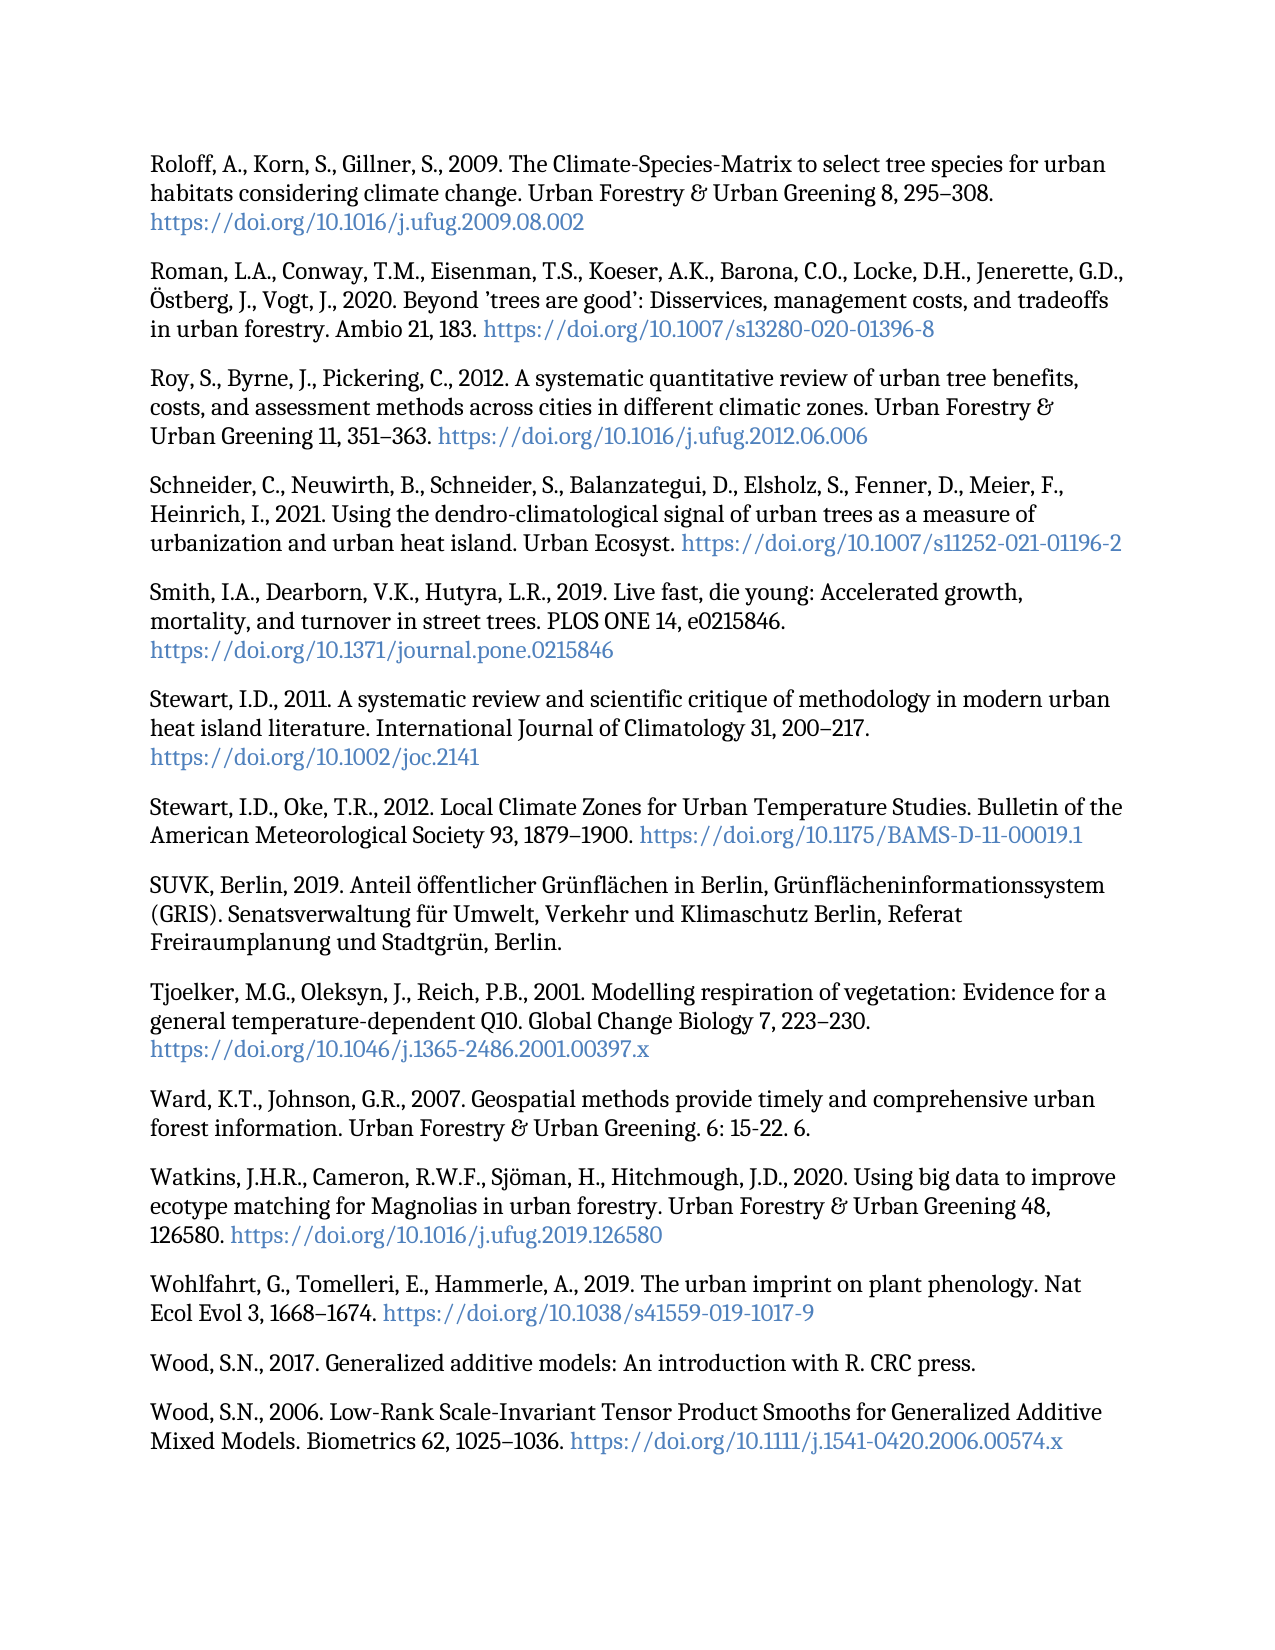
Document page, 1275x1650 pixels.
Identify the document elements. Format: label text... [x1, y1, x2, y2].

text Smith, I.A., Dearborn, V.K., Hutyra, L.R., 2019. Live fast, die young: Accelerated growth, mortality, and turnover in street trees. PLOS ONE 14, e0215846. https://doi.org/10.1371/journal.pone.0215846 [150, 578, 1125, 664]
text Wood, S.N., 2017. Generalized additive models: An introduction with R. CRC press. [150, 1349, 1125, 1377]
text Watkins, J.H.R., Cameron, R.W.F., Sjöman, H., Hitchmough, J.D., 2020. Using big data to improve ecotype matching for Magnolias in urban forestry. Urban Forestry & Urban Greening 48, 126580. https://doi.org/10.1016/j.ufug.2019.126580 [150, 1163, 1125, 1249]
text Roman, L.A., Conway, T.M., Eisenman, T.S., Koeser, A.K., Barona, C.O., Locke, D.H., Jenerette, G.D., Östberg, J., Vogt, J., 2020. Beyond ’trees are good’: Disservices, management costs, and tradeoffs in urban forestry. Ambio 21, 183. https://doi.org/10.1007/s13280-020-01396-8 [150, 257, 1125, 343]
text Tjoelker, M.G., Oleksyn, J., Reich, P.B., 2001. Modelling respiration of vegetation: Evidence for a general temperature-dependent Q10. Global Change Biology 7, 223–230. https://doi.org/10.1046/j.1365-2486.2001.00397.x [150, 978, 1125, 1064]
text Stewart, I.D., 2011. A systematic review and scientific critique of methodology in modern urban heat island literature. International Journal of Climatology 31, 200–217. https://doi.org/10.1002/joc.2141 [150, 685, 1125, 772]
text Ward, K.T., Johnson, G.R., 2007. Geospatial methods provide timely and comprehensive urban forest information. Urban Forestry & Urban Greening. 6: 15-22. 6. [150, 1085, 1125, 1142]
text Roy, S., Byrne, J., Pickering, C., 2012. A systematic quantitative review of urban tree benefits, costs, and assessment methods across cities in different climatic zones. Urban Forestry & Urban Greening 11, 351–363. https://doi.org/10.1016/j.ufug.2012.06.006 [150, 364, 1125, 450]
text SUVK, Berlin, 2019. Anteil öffentlicher Grünflächen in Berlin, Grünflächeninformationssystem (GRIS). Senatsverwaltung für Umwelt, Verkehr und Klimaschutz Berlin, Referat Freiraumplanung und Stadtgrün, Berlin. [150, 871, 1125, 957]
text Wohlfahrt, G., Tomelleri, E., Hammerle, A., 2019. The urban imprint on plant phenology. Nat Ecol Evol 3, 1668–1674. https://doi.org/10.1038/s41559-019-1017-9 [150, 1270, 1125, 1328]
text Stewart, I.D., Oke, T.R., 2012. Local Climate Zones for Urban Temperature Studies. Bulletin of the American Meteorological Society 93, 1879–1900. https://doi.org/10.1175/BAMS-D-11-00019.1 [150, 792, 1125, 850]
text Schneider, C., Neuwirth, B., Schneider, S., Balanzategui, D., Elsholz, S., Fenner, D., Meier, F., Heinrich, I., 2021. Using the dendro-climatological signal of urban trees as a measure of urbanization and urban heat island. Urban Ecosyst. https://doi.org/10.1007/s11252-021-01196-2 [150, 471, 1125, 557]
text Wood, S.N., 2006. Low-Rank Scale-Invariant Tensor Product Smooths for Generalized Additive Mixed Models. Biometrics 62, 1025–1036. https://doi.org/10.1111/j.1541-0420.2006.00574.x [150, 1398, 1125, 1456]
text Roloff, A., Korn, S., Gillner, S., 2009. The Climate-Species-Matrix to select tree species for urban habitats considering climate change. Urban Forestry & Urban Greening 8, 295–308. https://doi.org/10.1016/j.ufug.2009.08.002 [150, 150, 1125, 236]
